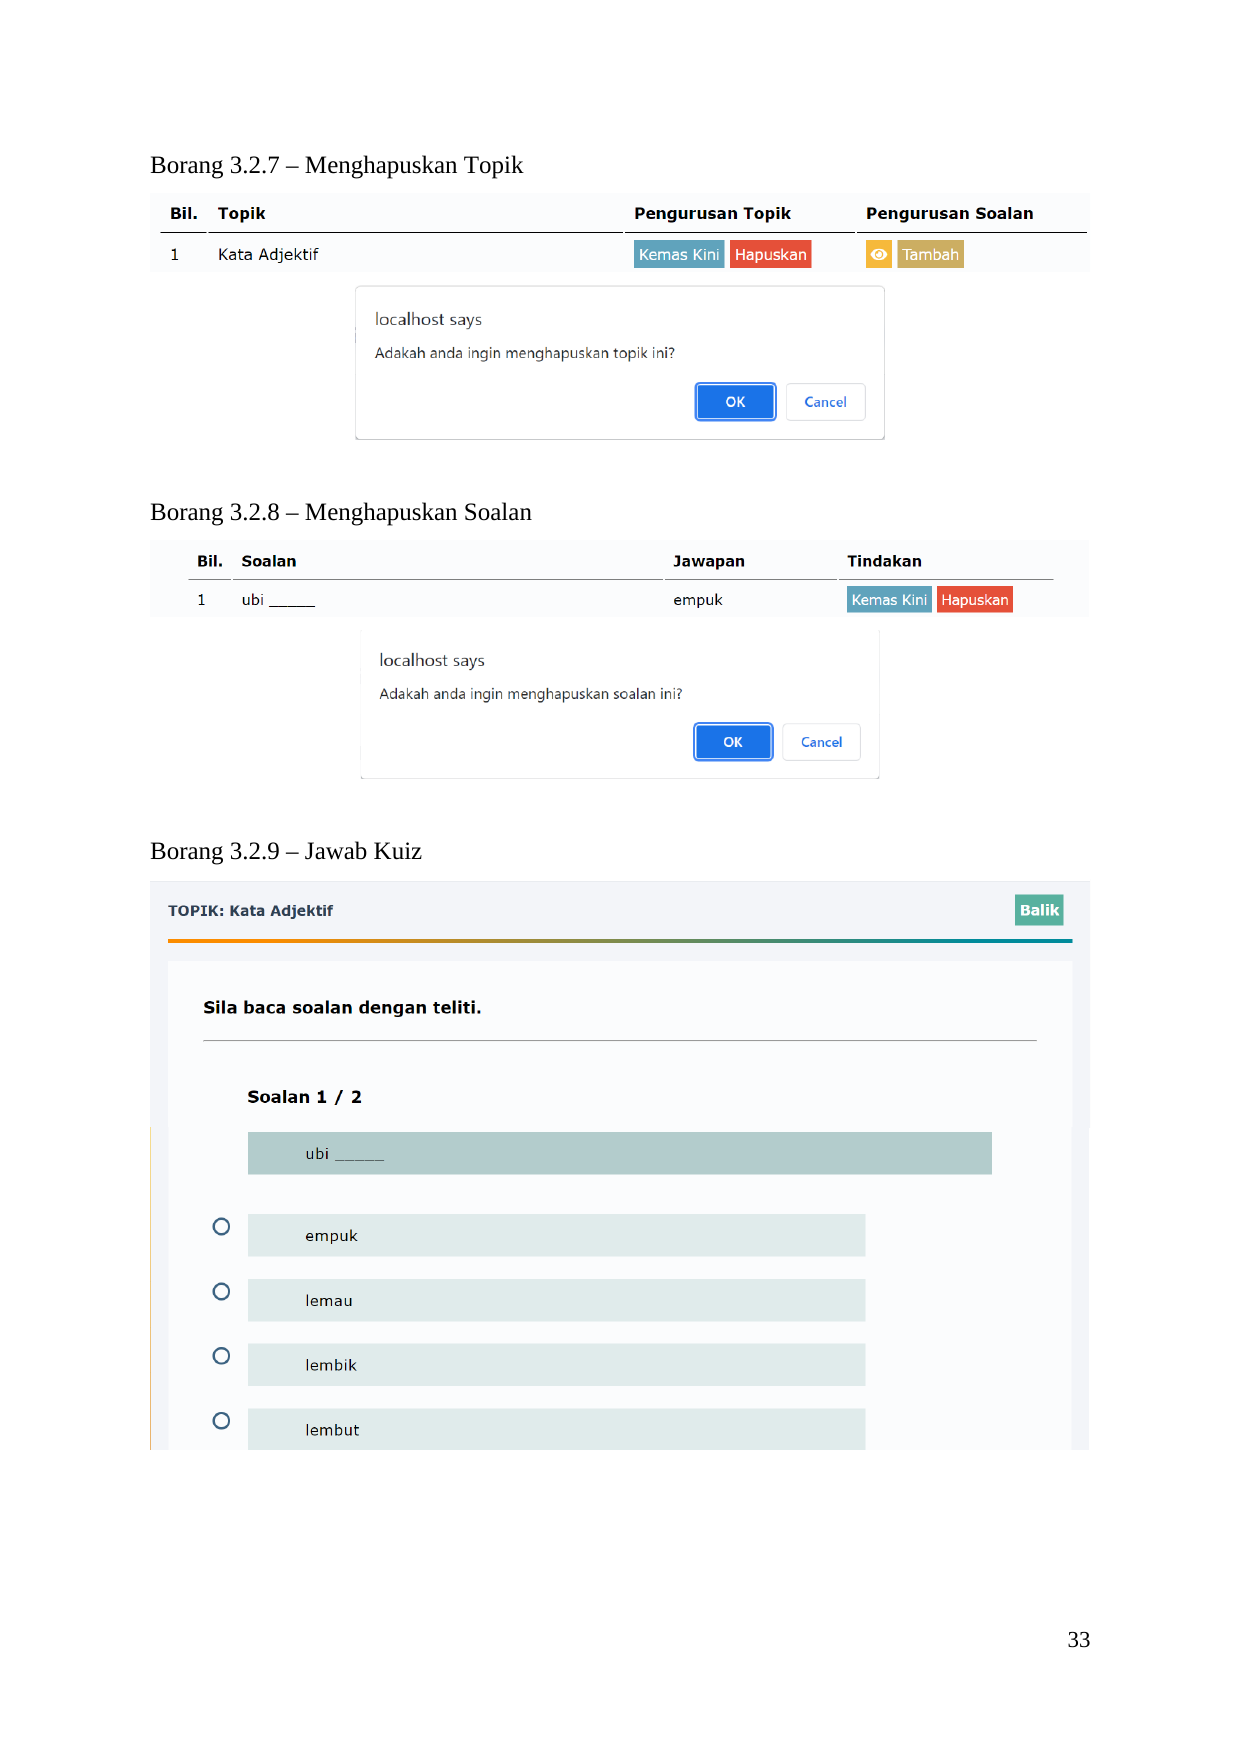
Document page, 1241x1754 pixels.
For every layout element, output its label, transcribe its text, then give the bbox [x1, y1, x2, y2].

picture [355, 285, 885, 440]
text Borang 3.2.7 – Menghapuskan Topik [150, 150, 1090, 179]
text Borang 3.2.8 – Menghapuskan Soalan [150, 497, 1090, 526]
picture [150, 879, 1091, 1450]
picture [150, 540, 1089, 617]
picture [150, 193, 1091, 272]
picture [360, 630, 880, 779]
text Borang 3.2.9 – Jawab Kuiz [150, 836, 1090, 865]
